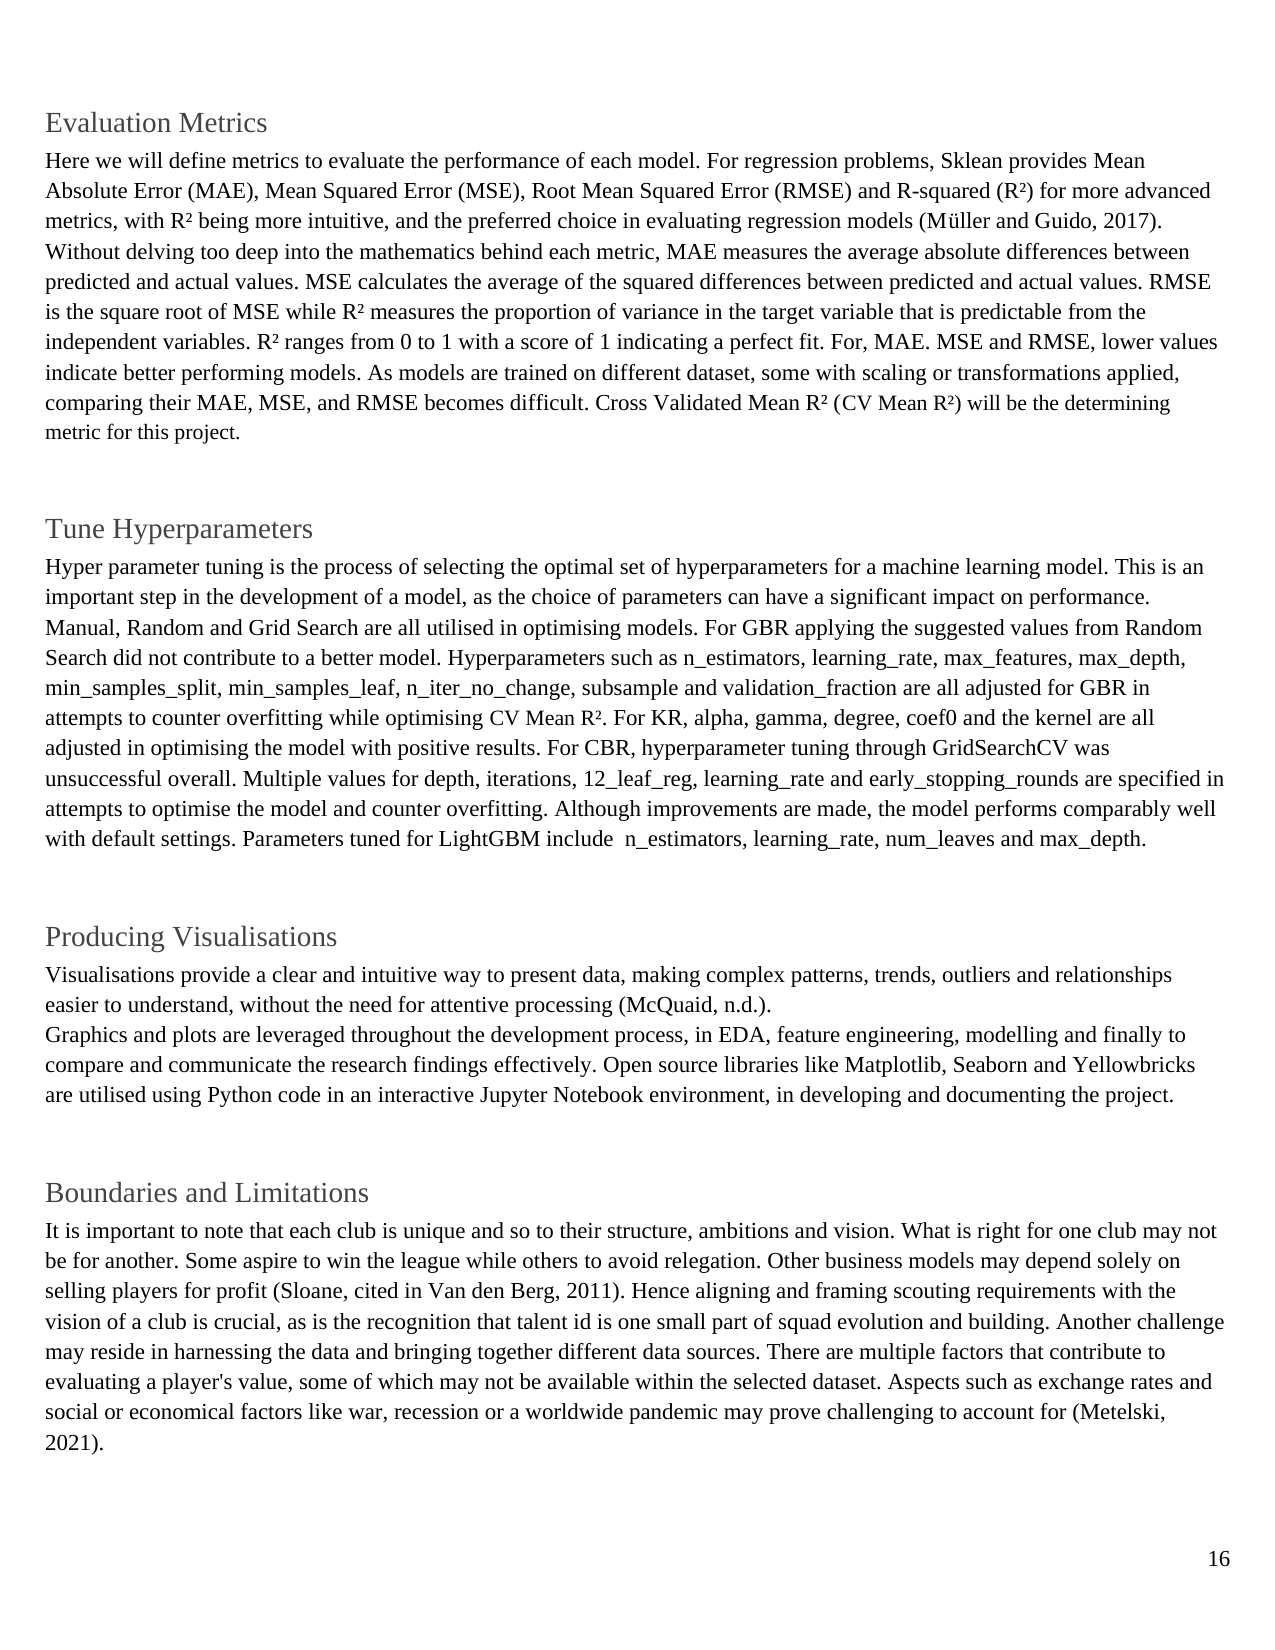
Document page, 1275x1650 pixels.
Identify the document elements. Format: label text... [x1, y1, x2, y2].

subtitle Evaluation Metrics [45, 105, 1230, 139]
text Visualisations provide a clear and intuitive way to present data, making complex patterns, trends, outliers and relationships easier to understand, without the need for attentive processing (McQuaid, n.d.). [45, 961, 1230, 1017]
subtitle Producing Visualisations [45, 919, 1230, 952]
text Hyper parameter tuning is the process of selecting the optimal set of hyperparameters for a machine learning model. This is an important step in the development of a model, as the choice of parameters can have a significant impact on performance. Manual, Random and Grid Search are all utilised in optimising models. For GBR applying the suggested values from Random Search did not contribute to a better model. Hyperparameters such as n_estimators, learning_rate, max_features, max_depth, min_samples_split, min_samples_leaf, n_iter_no_change, subsample and validation_fraction are all adjusted for GBR in attempts to counter overfitting while optimising CV Mean R². For KR, alpha, gamma, degree, coef0 and the kernel are all adjusted in optimising the model with positive results. For CBR, hyperparameter tuning through GridSearchCV was unsuccessful overall. Multiple values for depth, iterations, 12_leaf_reg, learning_rate and early_stopping_rounds are specified in attempts to optimise the model and counter overfitting. Although improvements are made, the model performs comparably well with default settings. Parameters tuned for LightGBM include n_estimators, learning_rate, num_leaves and max_depth. [45, 553, 1230, 851]
text Here we will define metrics to evaluate the performance of each model. For regression problems, Sklean provides Mean Absolute Error (MAE), Mean Squared Error (MSE), Root Mean Squared Error (RMSE) and R-squared (R²) for more advanced metrics, with R² being more intuitive, and the preferred choice in evaluating regression models (Müller and Guido, 2017). Without delving too deep into the mathematics behind each metric, MAE measures the average absolute differences between predicted and actual values. MSE calculates the average of the squared differences between predicted and actual values. RMSE is the square root of MSE while R² measures the proportion of variance in the target variable that is predictable from the independent variables. R² ranges from 0 to 1 with a score of 1 indicating a perfect fit. For, MAE. MSE and RMSE, lower values indicate better performing models. As models are trained on different dataset, some with scaling or transformations applied, comparing their MAE, MSE, and RMSE becomes difficult. Cross Validated Mean R² (CV Mean R²) will be the determining metric for this project. [45, 147, 1230, 444]
subtitle Boundaries and Limitations [45, 1175, 1230, 1209]
text Graphics and plots are leveraged throughout the development process, in EDA, feature engineering, modelling and finally to compare and communicate the research findings effectively. Open source libraries like Matplotlib, Seaborn and Yellowbricks are utilised using Python code in an interactive Jupyter Notebook environment, in developing and documenting the project. [45, 1021, 1230, 1108]
text It is important to note that each club is unique and so to their structure, ambitions and vision. What is right for one club may not be for another. Some aspire to win the league while others to avoid relegation. Other business models may depend solely on selling players for profit (Sloane, cited in Van den Berg, 2011). Hence aligning and framing scouting requirements with the vision of a club is crucial, as is the recognition that talent id is one small part of squad evolution and building. Another challenge may reside in harnessing the data and bringing together different data sources. There are multiple factors that contribute to evaluating a player's value, some of which may not be available within the selected dataset. Aspects such as exchange rates and social or economical factors like war, recession or a worldwide pandemic may prove challenging to account for (Metelski, 2021). [45, 1217, 1230, 1455]
subtitle Tune Hyperparameters [45, 511, 1230, 545]
